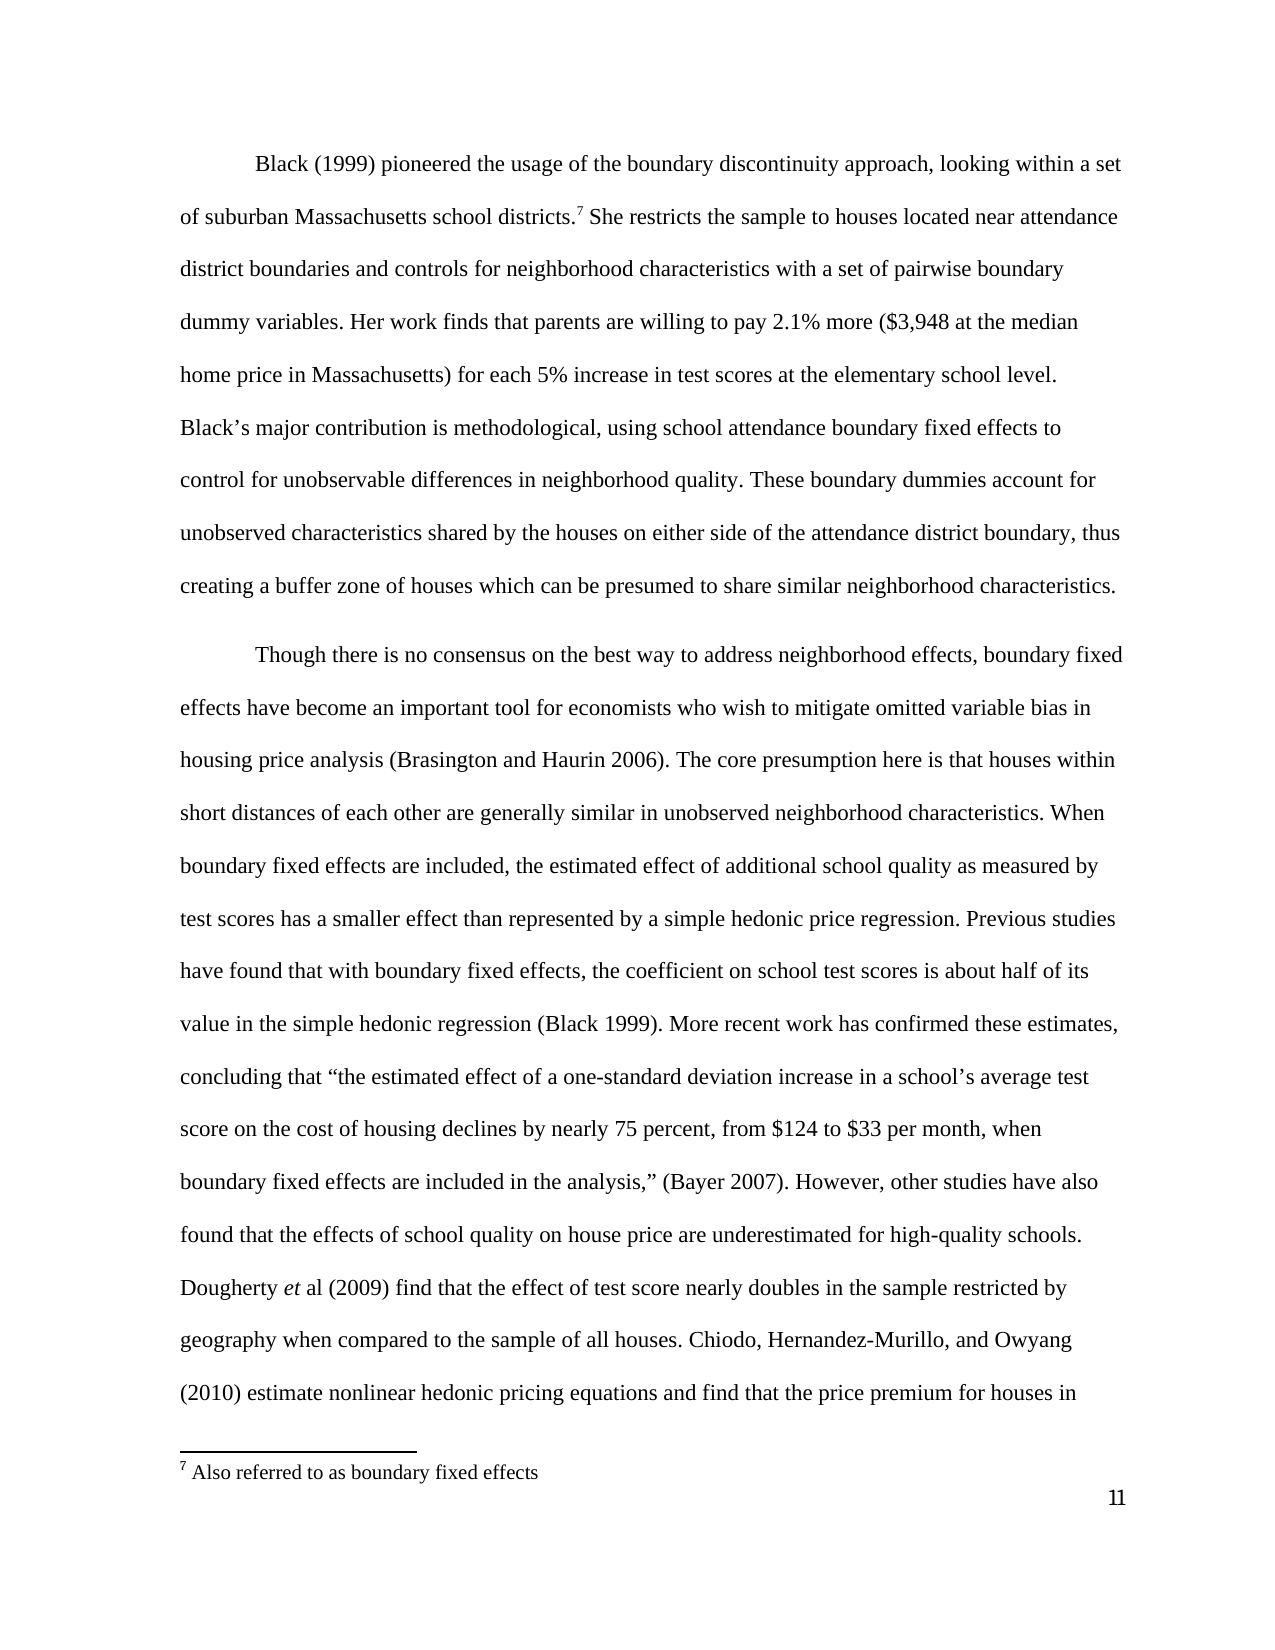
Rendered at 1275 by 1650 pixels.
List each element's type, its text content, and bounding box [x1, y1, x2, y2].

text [180, 641, 1125, 1405]
text Black (1999) pioneered the usage of the boundary discontinuity approach, looking within a set of suburban Massachusetts school districts. She restricts the sample to houses located near attendance district boundaries and controls for neighborhood characteristics with a set of pairwise boundary dummy variables. Her work finds that parents are willing to pay 2.1% more ($3,948 at the median home price in Massachusetts) for each 5% increase in test scores at the elementary school level. Black’s major contribution is methodological, using school attendance boundary fixed effects to control for unobservable differences in neighborhood quality. These boundary dummies account for unobserved characteristics shared by the houses on either side of the attendance district boundary, thus creating a buffer zone of houses which can be presumed to share similar neighborhood characteristics. [180, 150, 1125, 598]
